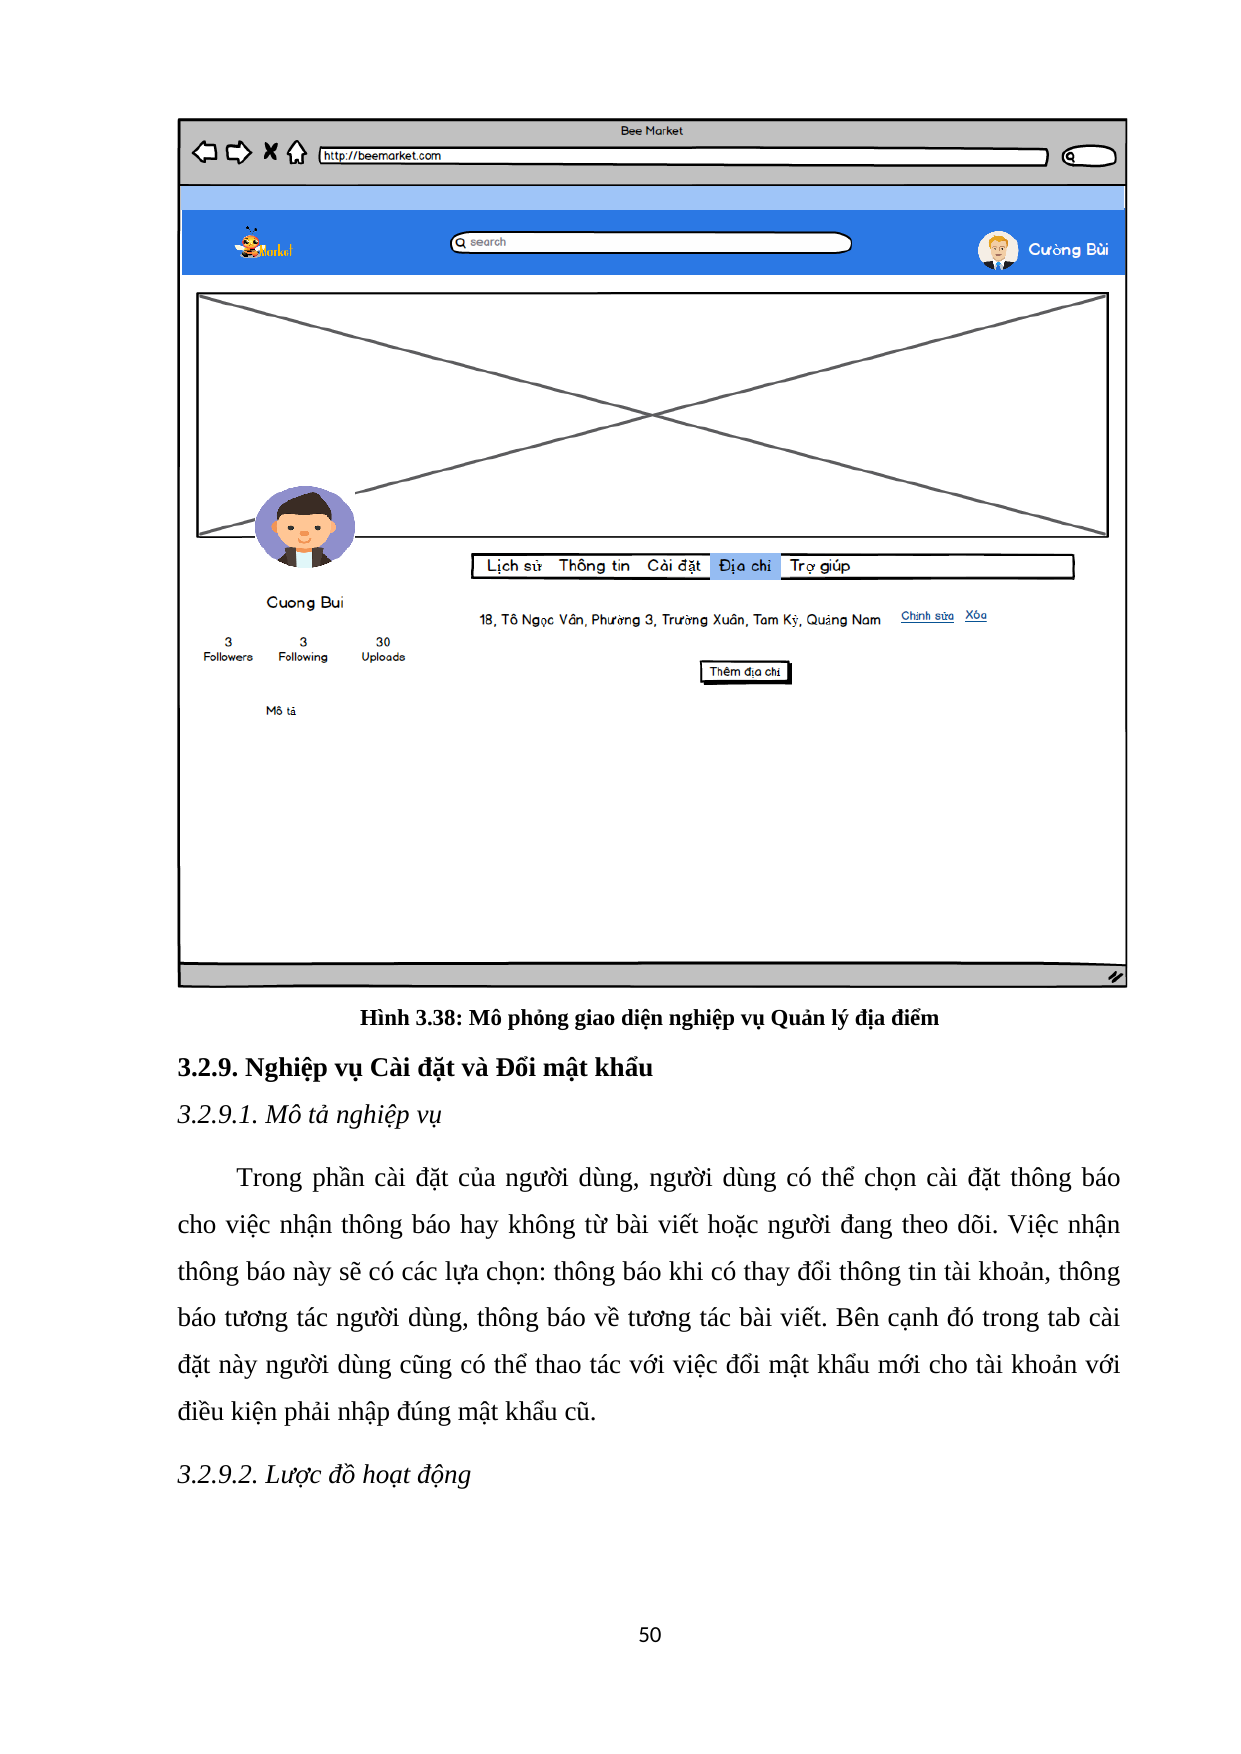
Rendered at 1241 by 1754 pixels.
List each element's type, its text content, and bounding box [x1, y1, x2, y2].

text Hình 3.38: Mô phỏng giao diện nghiệp vụ Quản lý địa điểm [177, 1004, 1122, 1031]
text 3.2.9.2. Lược đồ hoạt động [177, 1458, 1122, 1489]
subtitle 3.2.9. Nghiệp vụ Cài đặt và Đổi mật khẩu [177, 1051, 1122, 1083]
picture [177, 118, 1128, 988]
text Trong phần cài đặt của người dùng, người dùng có thể chọn cài đặt thông báo cho việc nhận thông báo hay không từ bài viết hoặc người đang theo dõi. Việc nhận thông báo này sẽ có các lựa chọn: thông báo khi có thay đổi thông tin tài khoản, thông báo tương tác người dùng, thông báo về tương tác bài viết. Bên cạnh đó trong tab cài đặt này người dùng cũng có thể thao tác với việc đổi mật khẩu mới cho tài khoản với điều kiện phải nhập đúng mật khẩu cũ. [177, 1161, 1122, 1426]
text 3.2.9.1. Mô tả nghiệp vụ [177, 1098, 1122, 1129]
